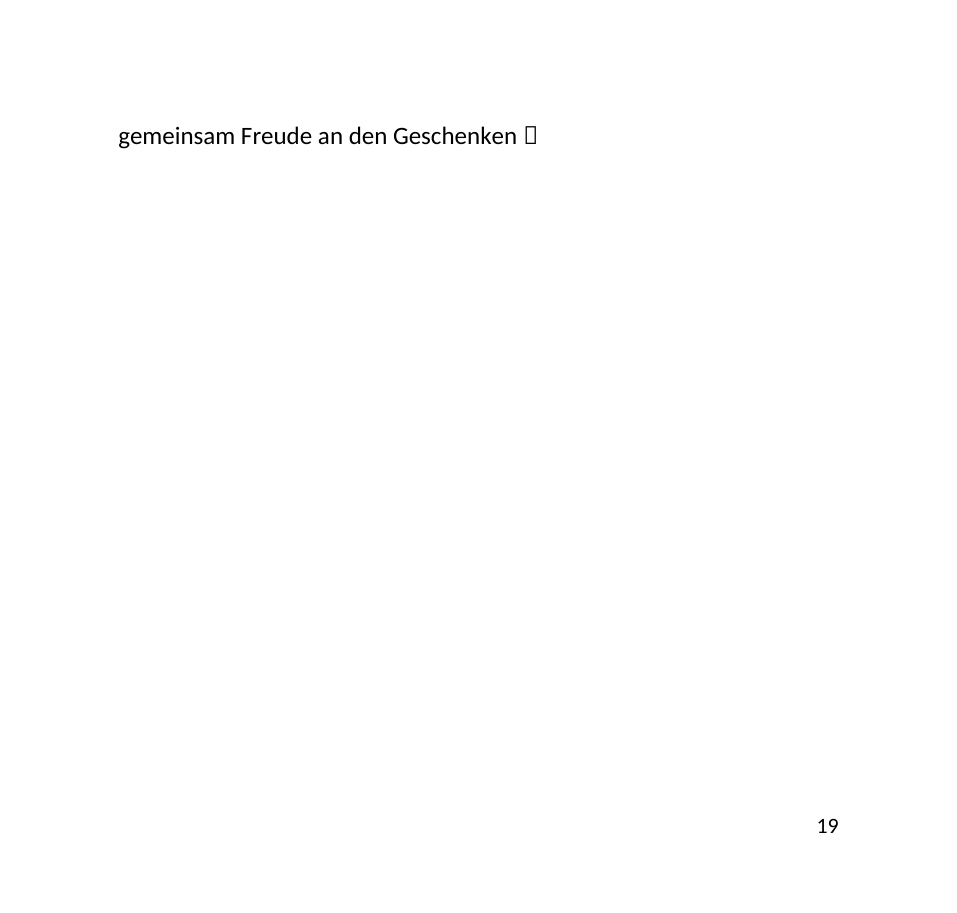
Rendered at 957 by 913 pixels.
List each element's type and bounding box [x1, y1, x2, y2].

text [118, 118, 838, 151]
